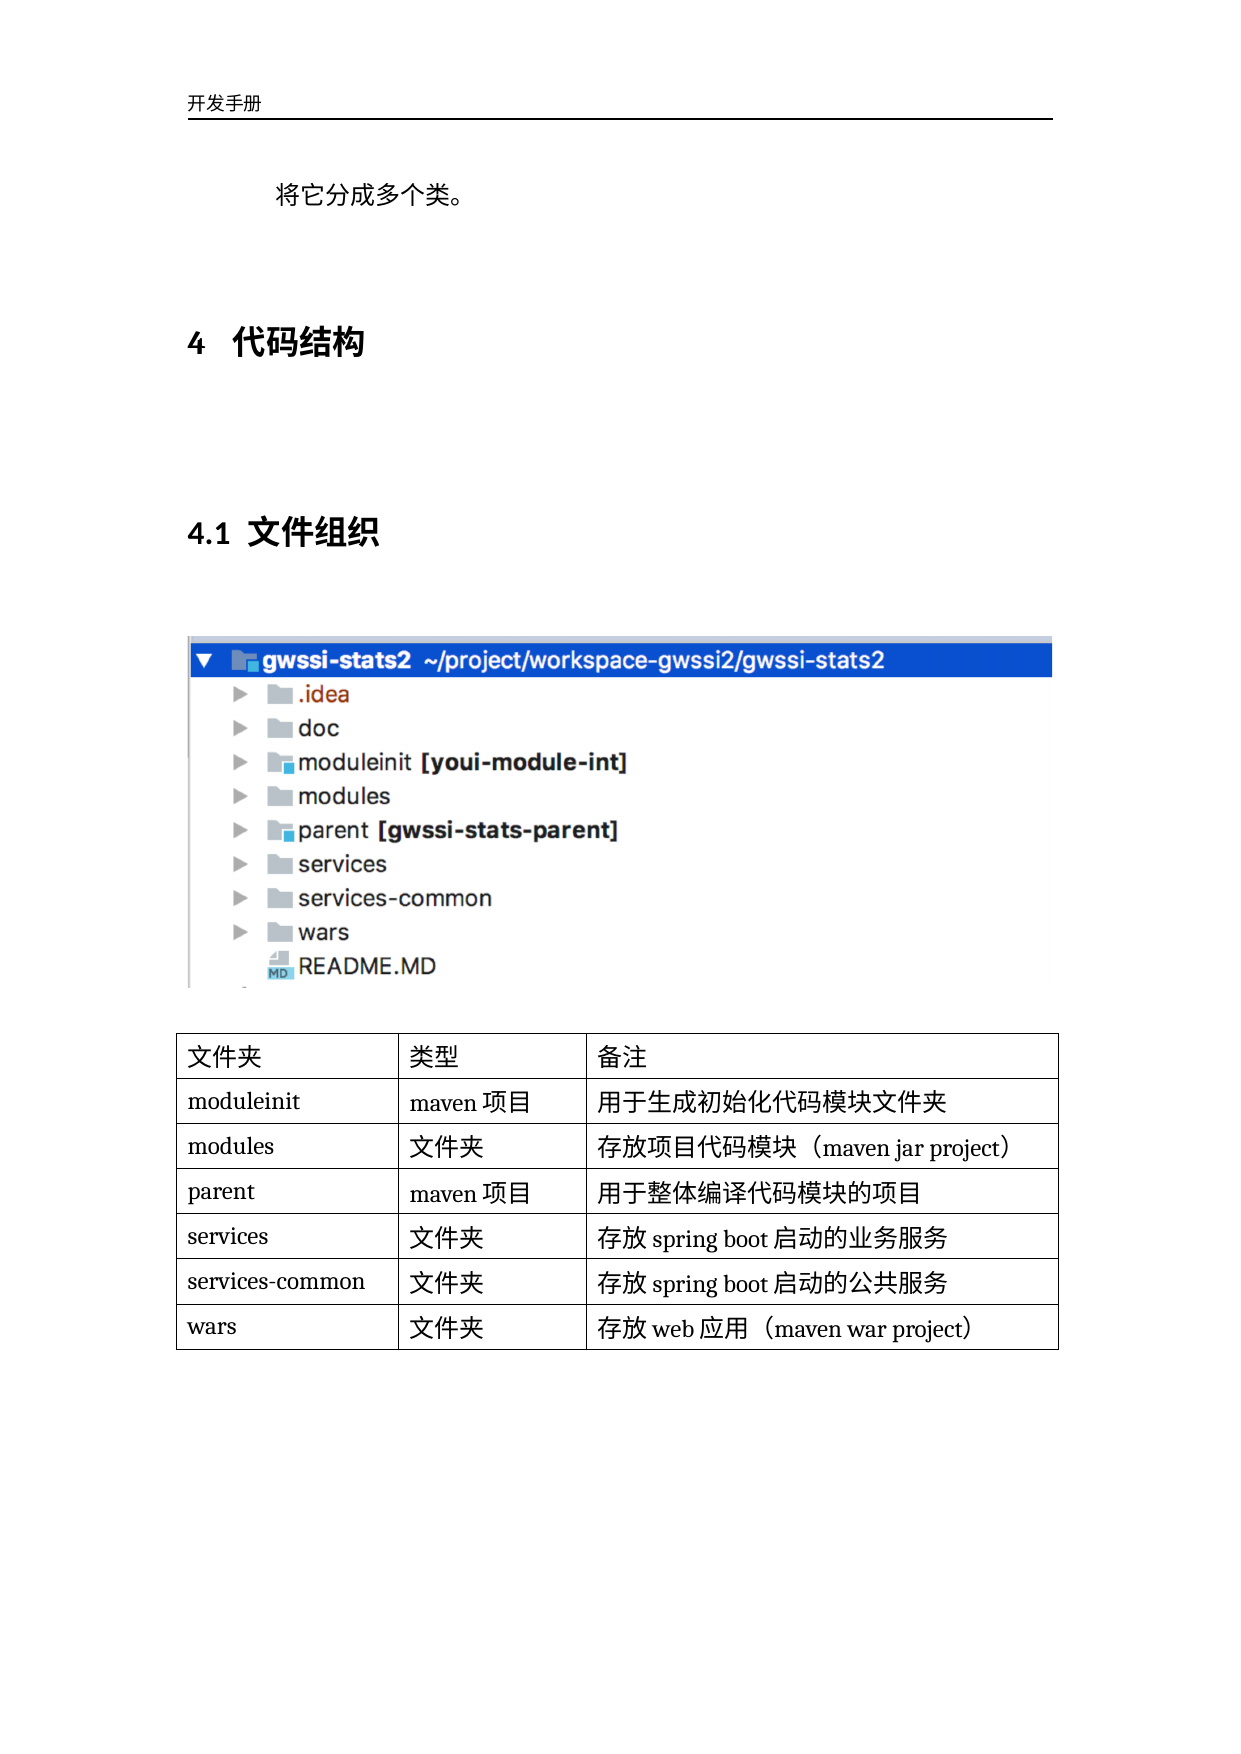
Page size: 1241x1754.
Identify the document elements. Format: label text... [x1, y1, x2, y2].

table_cell 文件夹 [399, 1259, 586, 1303]
subtitle 代码结构 [187, 296, 1053, 384]
table_cell 文件夹 [399, 1124, 586, 1168]
table_header 文件夹 [177, 1034, 398, 1078]
table_cell modules [177, 1124, 398, 1168]
table_cell 文件夹 [399, 1214, 586, 1258]
table_cell 存放web应用（maven war project） [587, 1305, 1058, 1348]
table_cell 用于生成初始化代码模块文件夹 [587, 1079, 1058, 1123]
picture [187, 636, 1053, 988]
table_cell services-common [177, 1259, 398, 1303]
table_cell 存放spring boot启动的业务服务 [587, 1214, 1058, 1258]
subtitle 文件组织 [187, 486, 1053, 574]
table_cell moduleinit [177, 1079, 398, 1123]
table_cell 用于整体编译代码模块的项目 [587, 1169, 1058, 1213]
table_header 类型 [399, 1034, 586, 1078]
table_cell wars [177, 1305, 398, 1348]
table_cell 存放项目代码模块（maven jar project） [587, 1124, 1058, 1168]
table_cell maven项目 [399, 1079, 586, 1123]
table_header 备注 [587, 1034, 1058, 1078]
table_cell 文件夹 [399, 1305, 586, 1348]
table_cell maven项目 [399, 1169, 586, 1213]
table_cell services [177, 1214, 398, 1258]
table_cell 存放spring boot启动的公共服务 [587, 1259, 1058, 1303]
table_cell parent [177, 1169, 398, 1213]
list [225, 172, 1053, 216]
